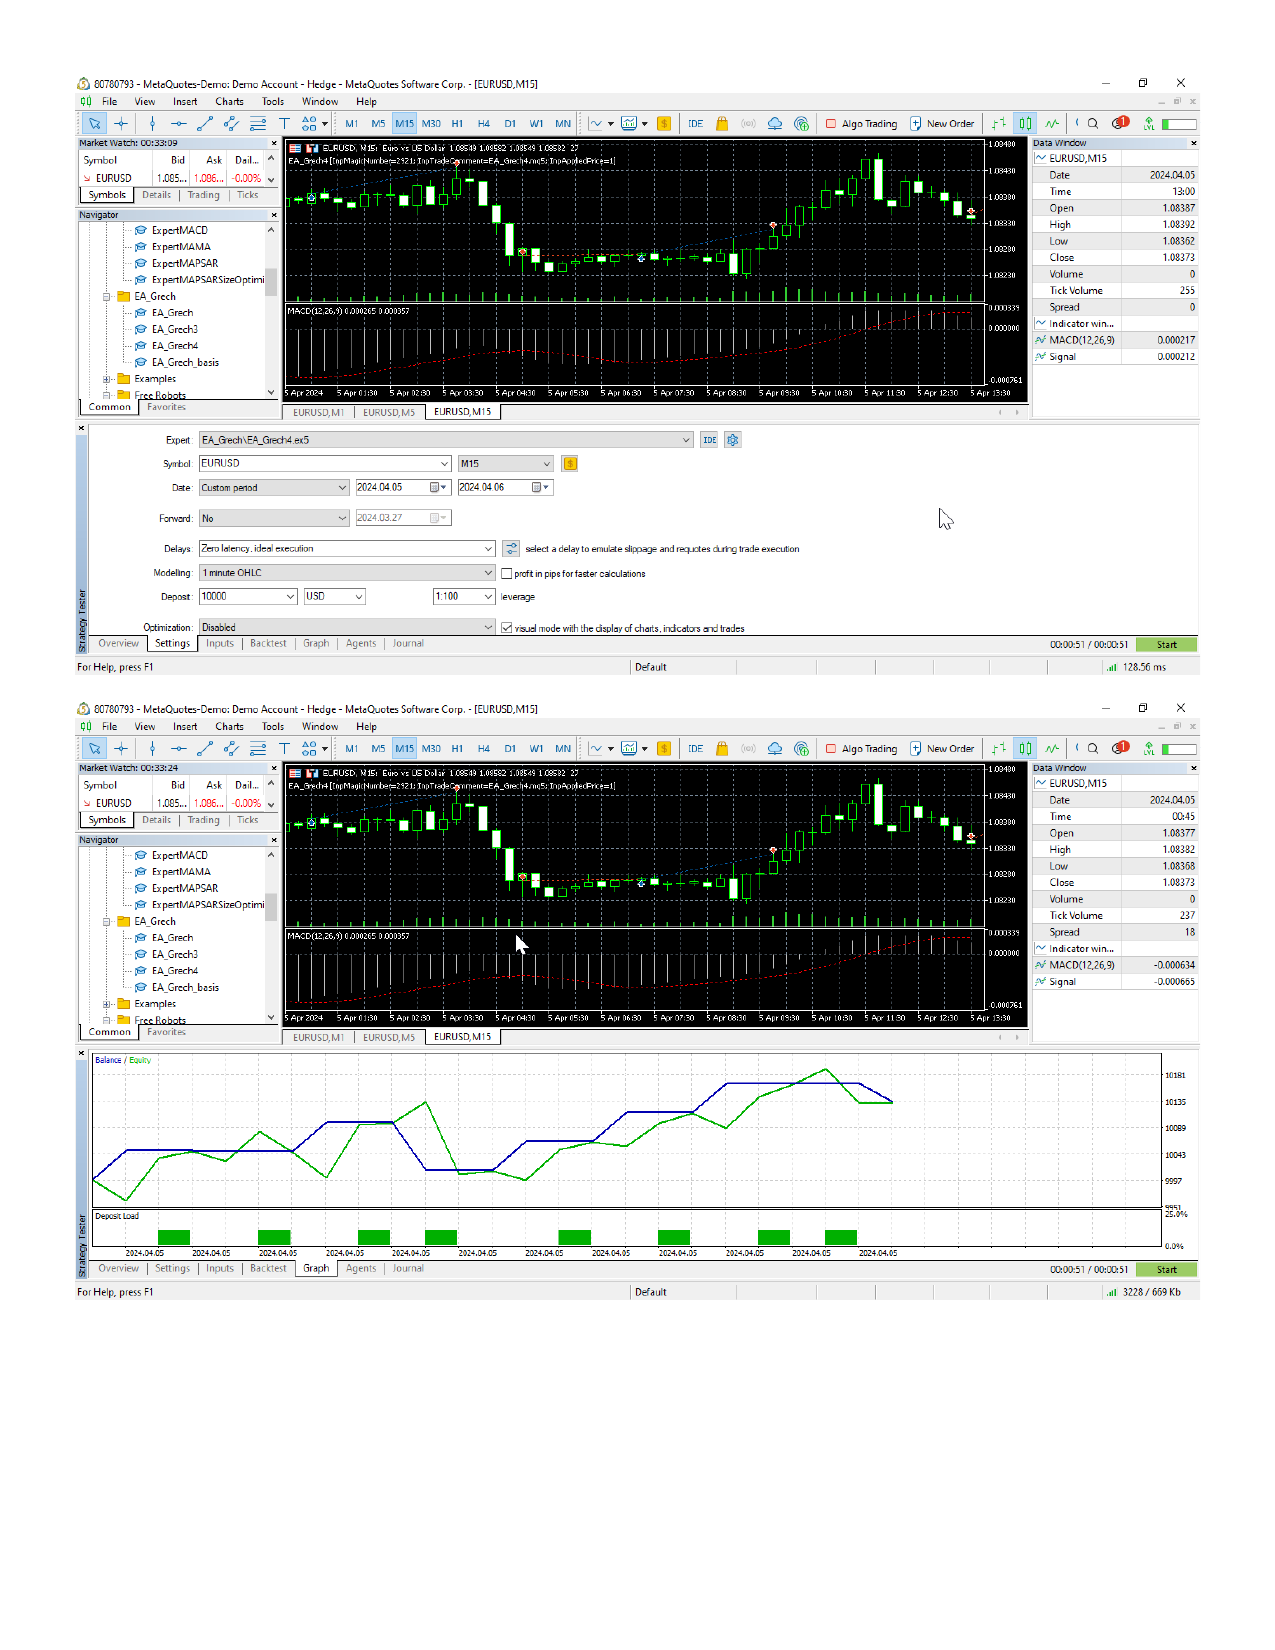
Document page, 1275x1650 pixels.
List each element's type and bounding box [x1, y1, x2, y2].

picture [75, 75, 1200, 675]
picture [75, 699, 1200, 1300]
